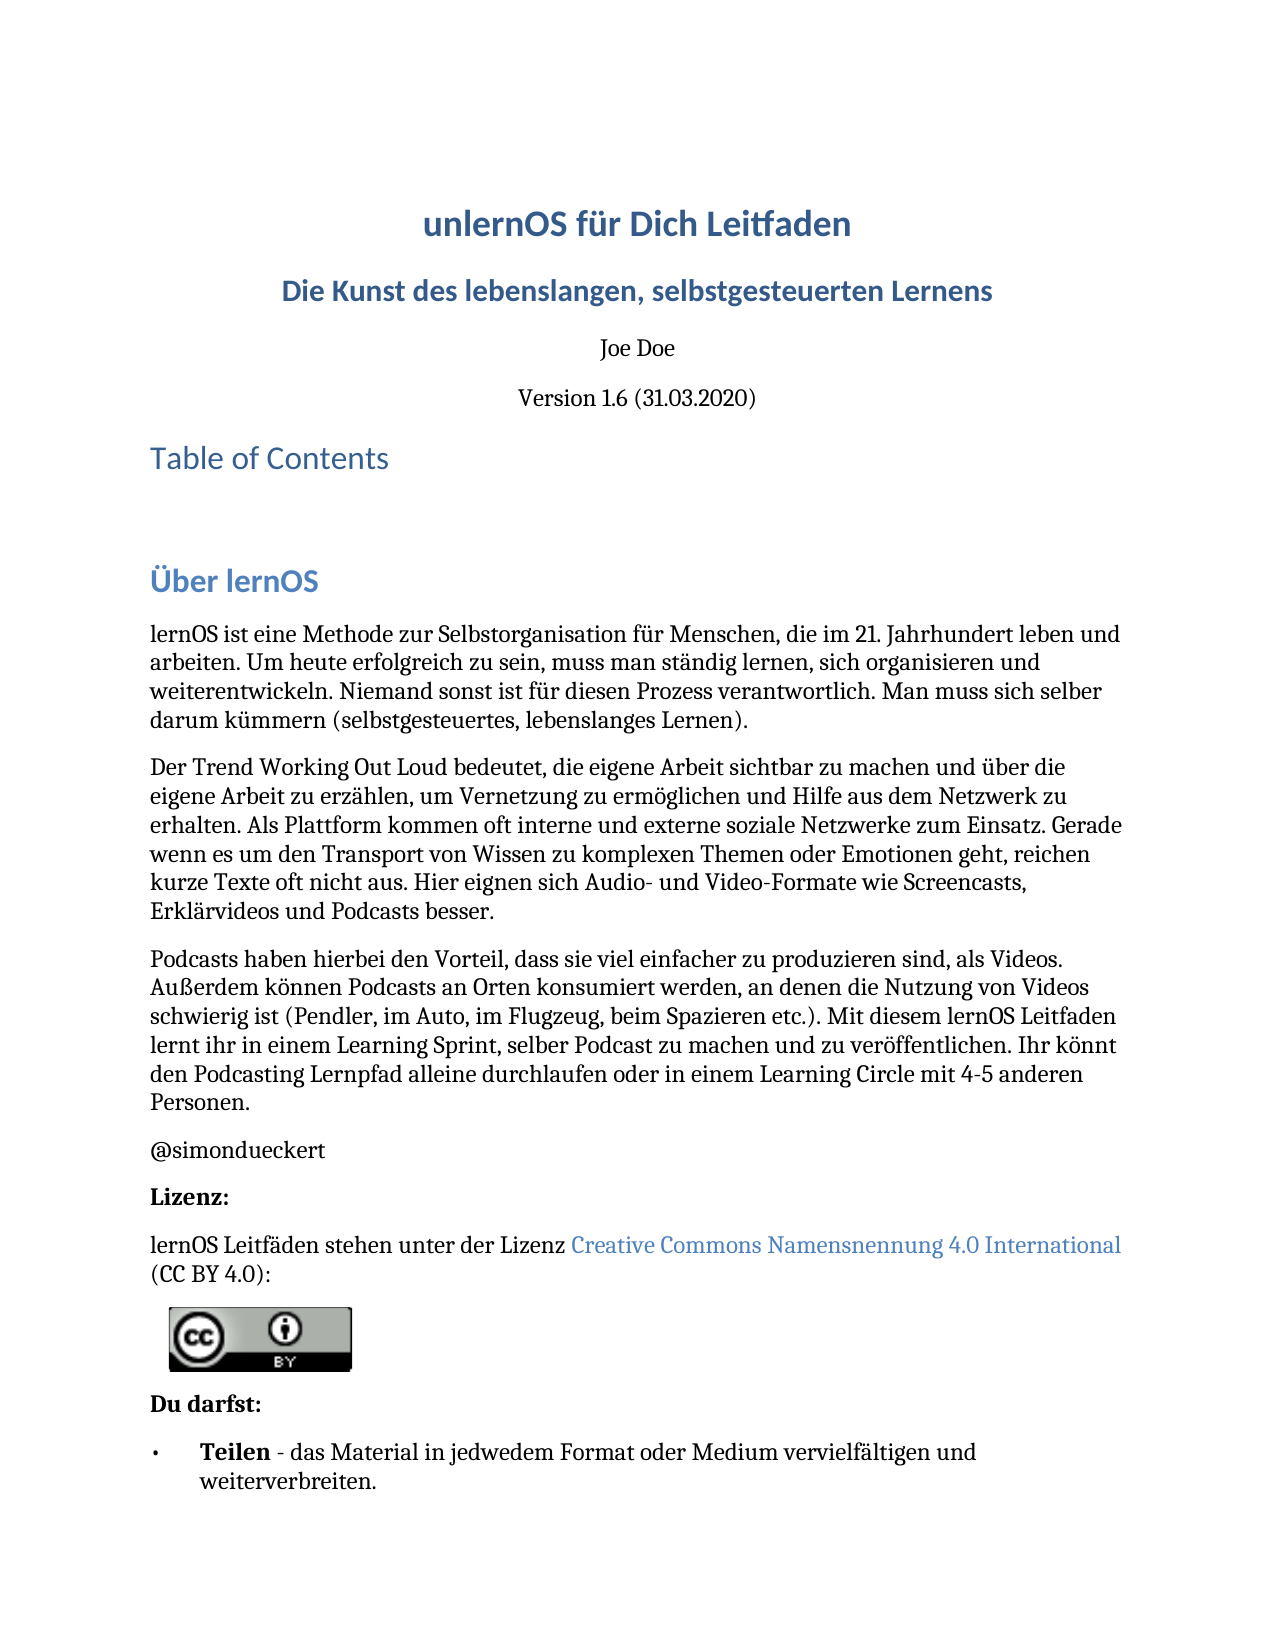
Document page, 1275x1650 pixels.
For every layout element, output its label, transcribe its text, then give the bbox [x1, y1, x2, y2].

text Podcasts haben hierbei den Vorteil, dass sie viel einfacher zu produzieren sind, als Videos. Außerdem können Podcasts an Orten konsumiert werden, an denen die Nutzung von Videos schwierig ist (Pendler, im Auto, im Flugzeug, beim Spazieren etc.). Mit diesem lernOS Leitfaden lernt ihr in einem Learning Sprint, selber Podcast zu machen und zu veröffentlichen. Ihr könnt den Podcasting Lernpfad alleine durchlaufen oder in einem Learning Circle mit 4-5 anderen Personen. [150, 944, 1125, 1117]
text lernOS Leitfäden stehen unter der Lizenz Creative Commons Namensnennung 4.0 International (CC BY 4.0): [150, 1231, 1125, 1288]
subtitle Die Kunst des lebenslangen, selbstgesteuerten Lernens [150, 271, 1125, 309]
text Der Trend Working Out Loud bedeutet, die eigene Arbeit sichtbar zu machen und über die eigene Arbeit zu erzählen, um Vernetzung zu ermöglichen und Hilfe aus dem Netzwerk zu erhalten. Als Plattform kommen oft interne und externe soziale Netzwerke zum Einsatz. Gerade wenn es um den Transport von Wissen zu komplexen Themen oder Emotionen geht, reichen kurze Texte oft nicht aus. Hier eignen sich Audio- und Video-Formate wie Screencasts, Erklärvideos und Podcasts besser. [150, 753, 1125, 926]
text Du darfst: [150, 1390, 1125, 1419]
subtitle Über lernOS [150, 560, 1125, 601]
text Version 1.6 (31.03.2020) [150, 383, 1125, 412]
text Joe Doe [150, 334, 1125, 363]
list Teilen - das Material in jedwedem Format oder Medium vervielfältigen und weiterverbreiten. [150, 1438, 1125, 1495]
text lernOS ist eine Methode zur Selbstorganisation für Menschen, die im 21. Jahrhundert leben und arbeiten. Um heute erfolgreich zu sein, muss man ständig lernen, sich organisieren und weiterentwickeln. Niemand sonst ist für diesen Prozess verantwortlich. Man muss sich selber darum kümmern (selbstgesteuertes, lebenslanges Lernen). [150, 619, 1125, 734]
text @simondueckert [150, 1136, 1125, 1164]
picture [168, 1307, 353, 1372]
text Lizenz: [150, 1183, 1125, 1212]
title unlernOS für Dich Leitfaden [150, 200, 1125, 246]
